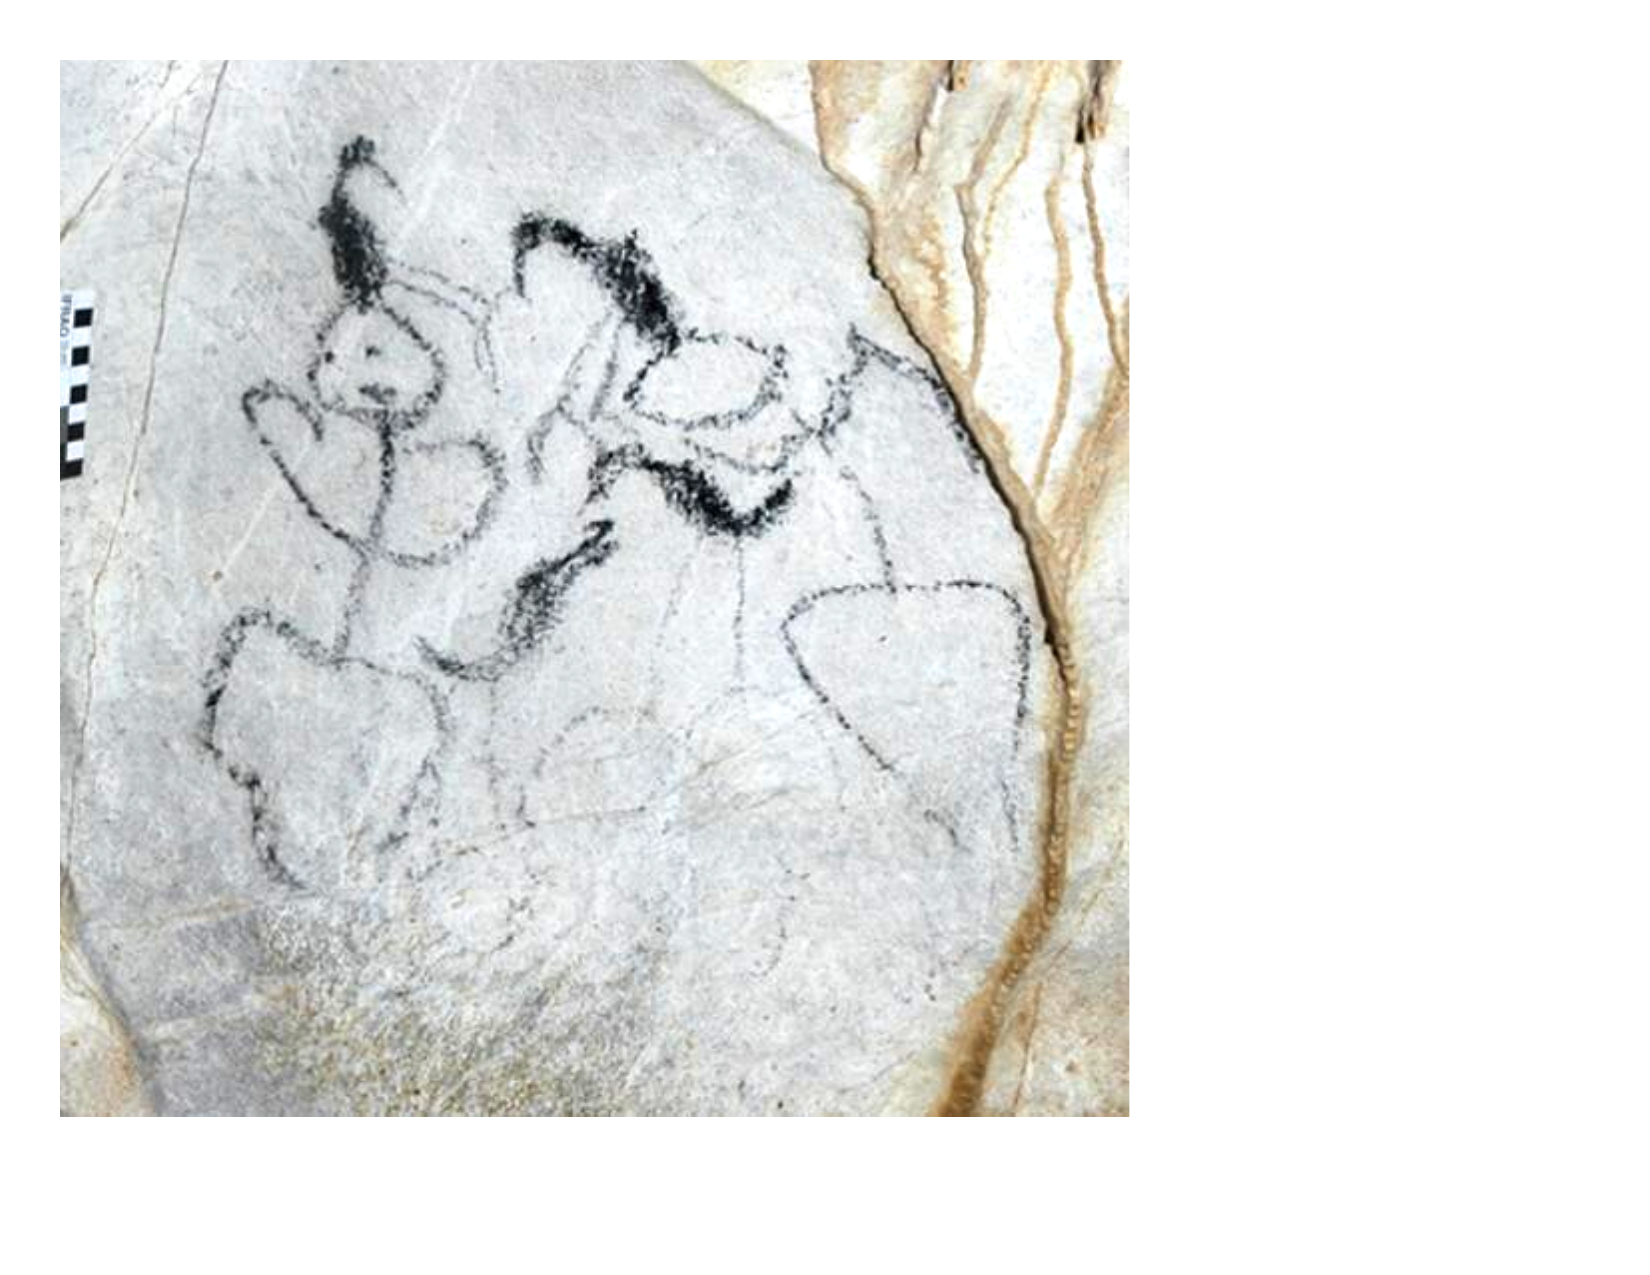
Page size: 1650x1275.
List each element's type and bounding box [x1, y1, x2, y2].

picture [60, 60, 1130, 1117]
